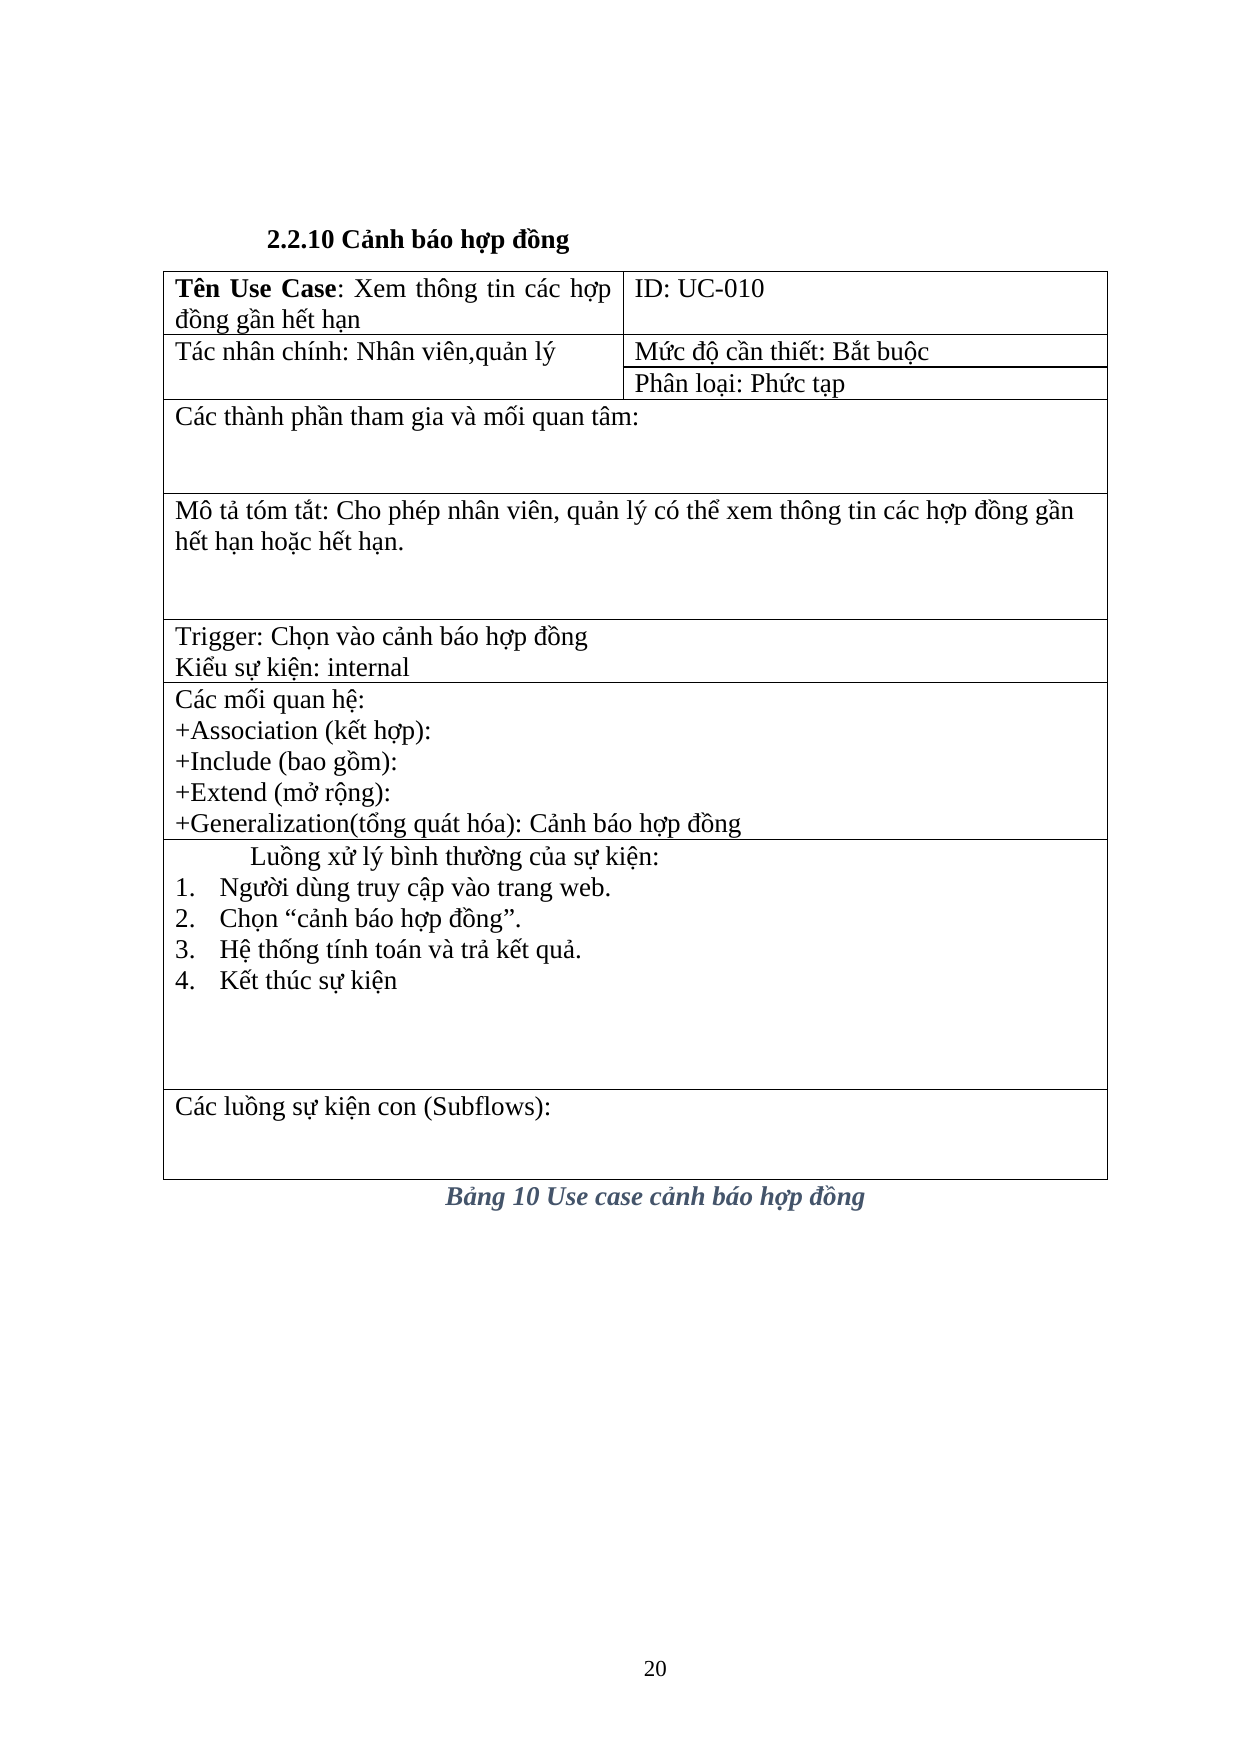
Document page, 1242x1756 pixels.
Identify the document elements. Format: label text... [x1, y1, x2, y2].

table_cell Các luồng sự kiện con (Subflows): [164, 1090, 1107, 1179]
table_cell Luồng xử lý bình thường của sự kiện: Người dùng truy cập vào trang web. Chọn “cảnh báo hợp đồng”. Hệ thống tính toán và trả kết quả. Kết thúc sự kiện [164, 840, 1107, 1089]
table_cell Mức độ cần thiết: Bắt buộc [624, 335, 1107, 366]
table_header ID: UC-010 [624, 272, 1107, 334]
table_header Tên Use Case: Xem thông tin các hợp đồng gần hết hạn [164, 272, 623, 334]
table_cell Tác nhân chính: Nhân viên,quản lý [164, 335, 623, 398]
table_cell Các thành phần tham gia và mối quan tâm: [164, 400, 1107, 493]
table_cell Các mối quan hệ: +Association (kết hợp): +Include (bao gồm): +Extend (mở rộng): +Generalization(tổng quát hóa): Cảnh báo hợp đồng [164, 683, 1107, 839]
table_cell Mô tả tóm tắt: Cho phép nhân viên, quản lý có thể xem thông tin các hợp đồng gần hết hạn hoặc hết hạn. [164, 494, 1107, 619]
text Bảng 10 Use case cảnh báo hợp đồng [175, 1180, 1135, 1211]
table_cell Trigger: Chọn vào cảnh báo hợp đồng Kiểu sự kiện: internal [164, 620, 1107, 682]
subtitle Cảnh báo hợp đồng [267, 223, 1135, 254]
table_cell Phân loại: Phức tạp [624, 368, 1107, 398]
